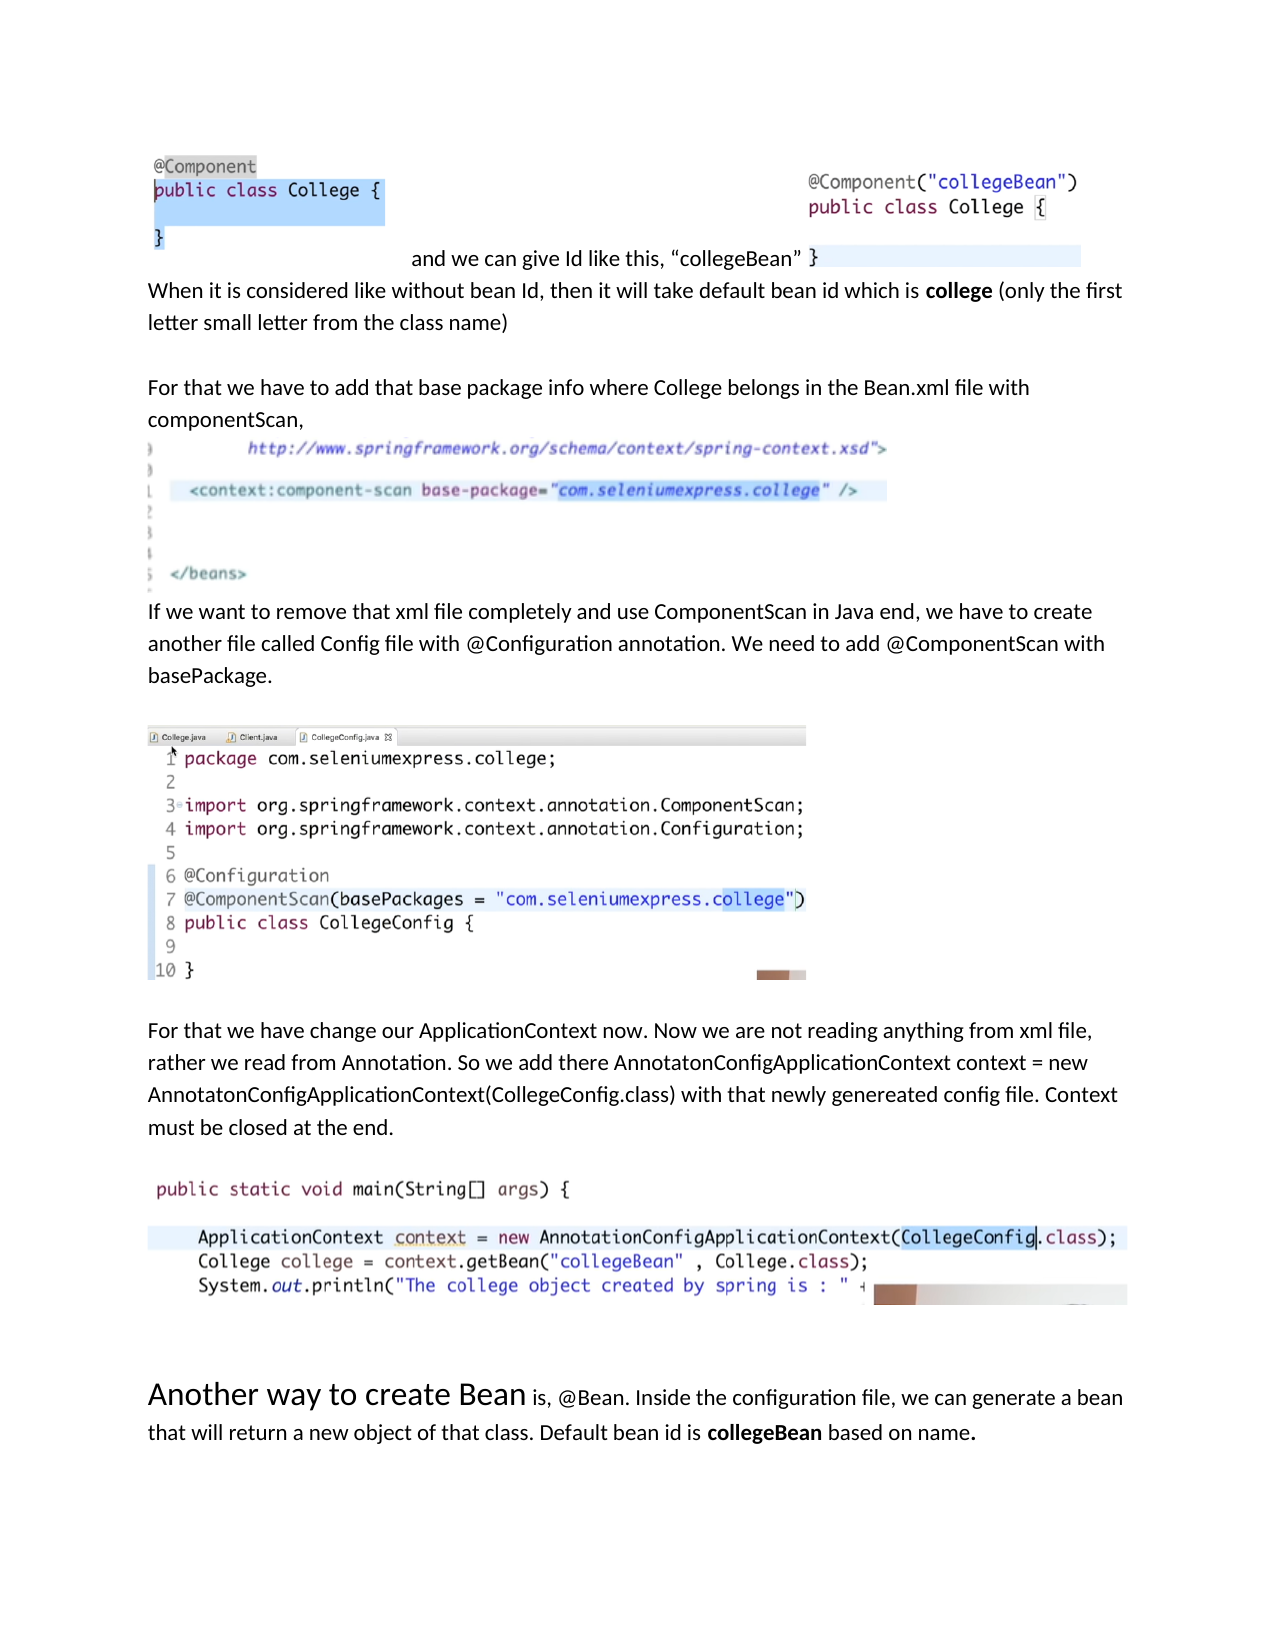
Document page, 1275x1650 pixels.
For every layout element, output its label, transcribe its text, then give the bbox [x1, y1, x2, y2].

picture [147, 147, 386, 267]
text If we want to remove that xml file completely and use ComponentScan in Java end, we have to create another file called Config file with @Configuration annotation. We need to add @ComponentScan with basePackage. [148, 597, 1127, 689]
text Another way to create Bean is, @Bean. Inside the configuration file, we can generate a bean that will return a new object of that class. Default bean id is collegeBean based on name. [148, 1373, 1127, 1446]
text For that we have change our ApplicationContext now. Now we are not reading anything from xml file, rather we read from Annotation. So we add there AnnotatonConfigApplicationContext context = new AnnotatonConfigApplicationContext(CollegeConfig.class) with that newly genereated config file. Context must be closed at the end. [148, 1016, 1127, 1141]
picture [147, 437, 887, 593]
picture [147, 1177, 1128, 1305]
picture [807, 170, 1081, 267]
text For that we have to add that base package info where College belongs in the Bean.xml file with componentScan, [148, 373, 1127, 433]
text When it is considered like without bean Id, then it will take default bean id which is college (only the first letter small letter from the class name) [148, 276, 1127, 336]
picture [147, 725, 807, 980]
